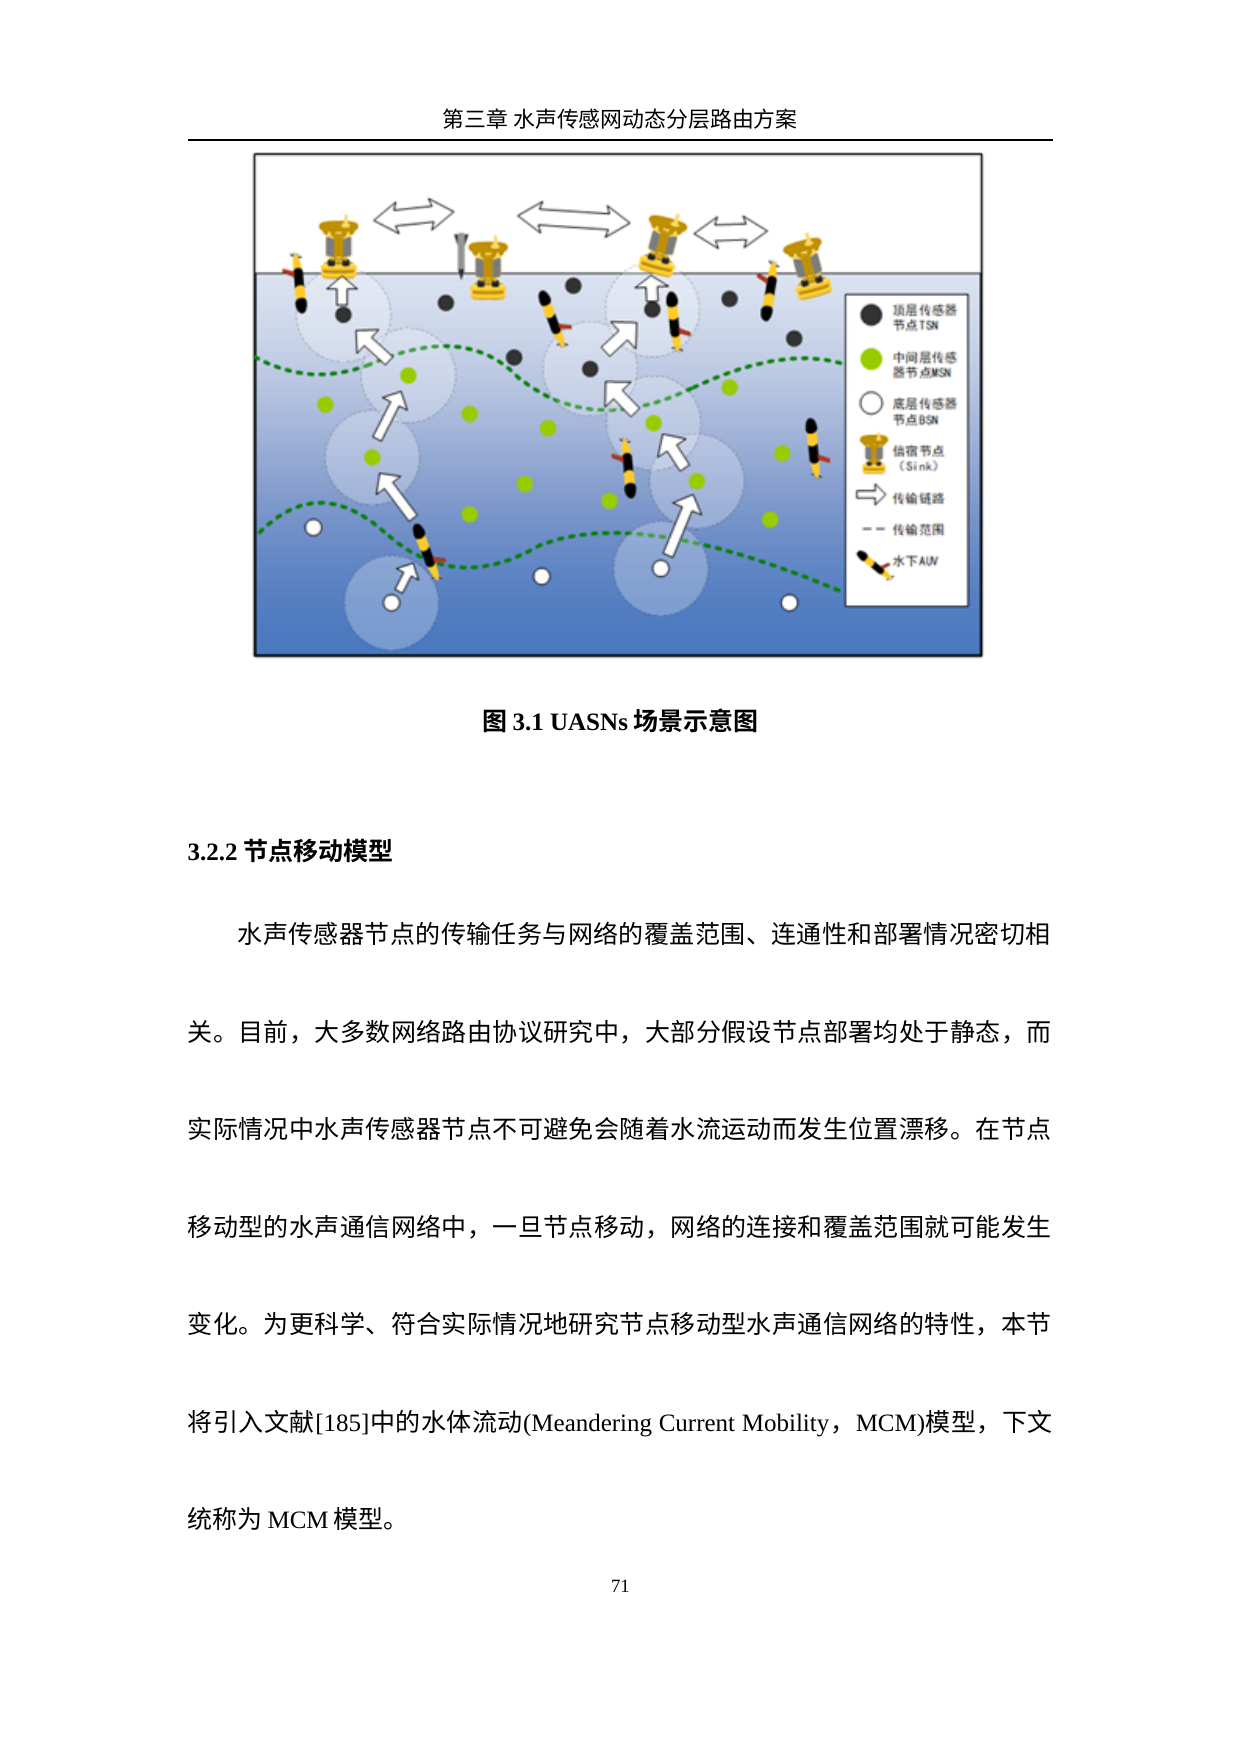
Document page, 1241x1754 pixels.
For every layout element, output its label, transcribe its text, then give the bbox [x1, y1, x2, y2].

picture [251, 152, 989, 662]
text 水声传感器节点的传输任务与网络的覆盖范围、连通性和部署情况密切相关。目前，大多数网络路由协议研究中，大部分假设节点部署均处于静态，而实际情况中水声传感器节点不可避免会随着水流运动而发生位置漂移。在节点移动型的水声通信网络中，一旦节点移动，网络的连接和覆盖范围就可能发生变化。为更科学、符合实际情况地研究节点移动型水声通信网络的特性，本节将引入文献[135]中的水体流动(Meandering Current Mobility，MCM)模型，下文统称为MCM模型。 [187, 900, 1053, 1550]
text 图3.1 UASNs场景示意图 [187, 687, 1053, 752]
text 3.2.2 节点移动模型 [187, 817, 1053, 882]
